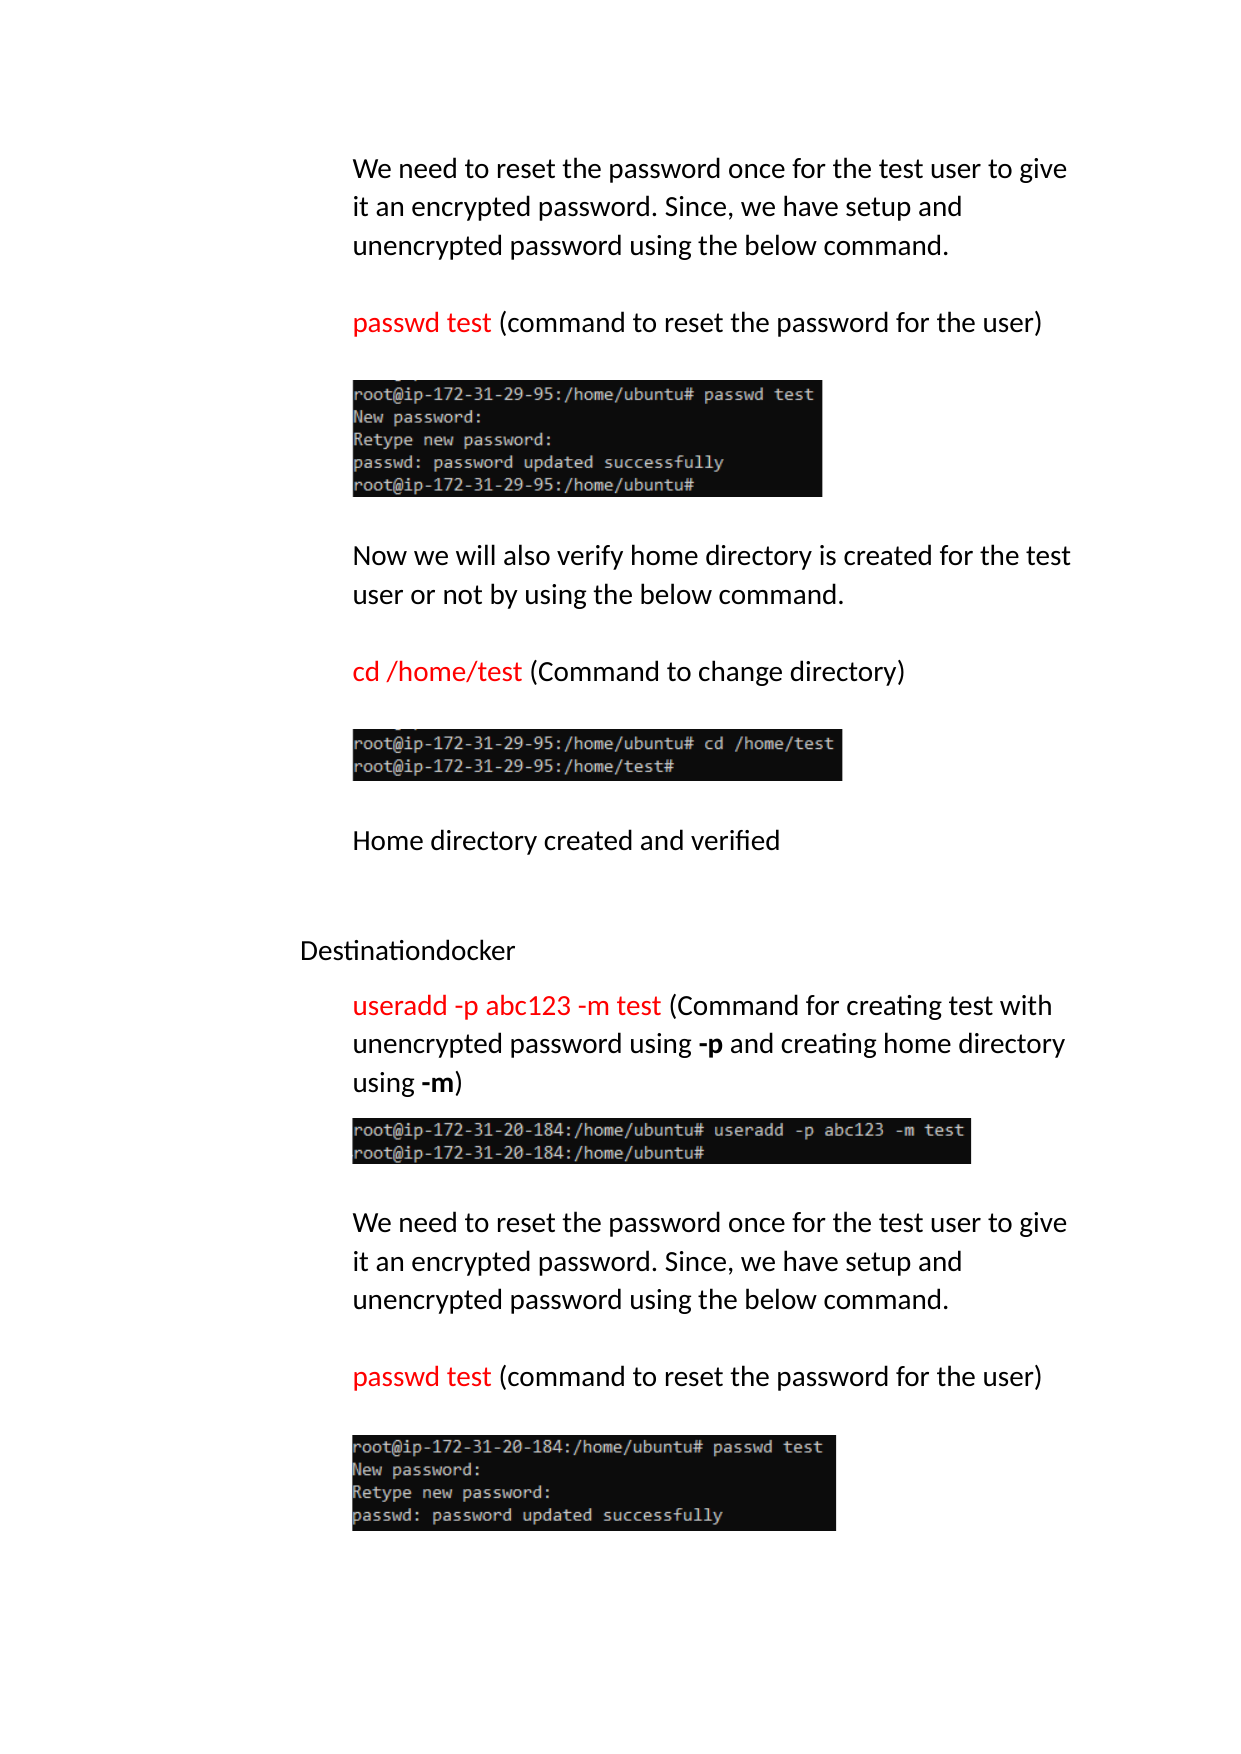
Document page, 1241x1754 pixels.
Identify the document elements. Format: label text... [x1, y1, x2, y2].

text Destinationdocker [225, 932, 1090, 967]
list passwd test (command to reset the password for the user) [352, 1358, 1090, 1394]
list Home directory created and verified [352, 822, 1090, 857]
picture [352, 1118, 972, 1164]
text useradd -p abc123 -m test (Command for creating test with unencrypted password using -p and creating home directory using -m) [352, 987, 1090, 1099]
list We need to reset the password once for the test user to give it an encrypted password. Since, we have setup and unencrypted password using the below command. [352, 1204, 1090, 1317]
list We need to reset the password once for the test user to give it an encrypted password. Since, we have setup and unencrypted password using the below command. [352, 150, 1090, 262]
list passwd test (command to reset the password for the user) [352, 304, 1090, 339]
picture [352, 729, 843, 781]
list Now we will also verify home directory is created for the test user or not by using the below command. [352, 537, 1090, 612]
list cd /home/test (Command to change directory) [352, 653, 1090, 688]
picture [352, 1435, 837, 1531]
picture [352, 380, 823, 497]
